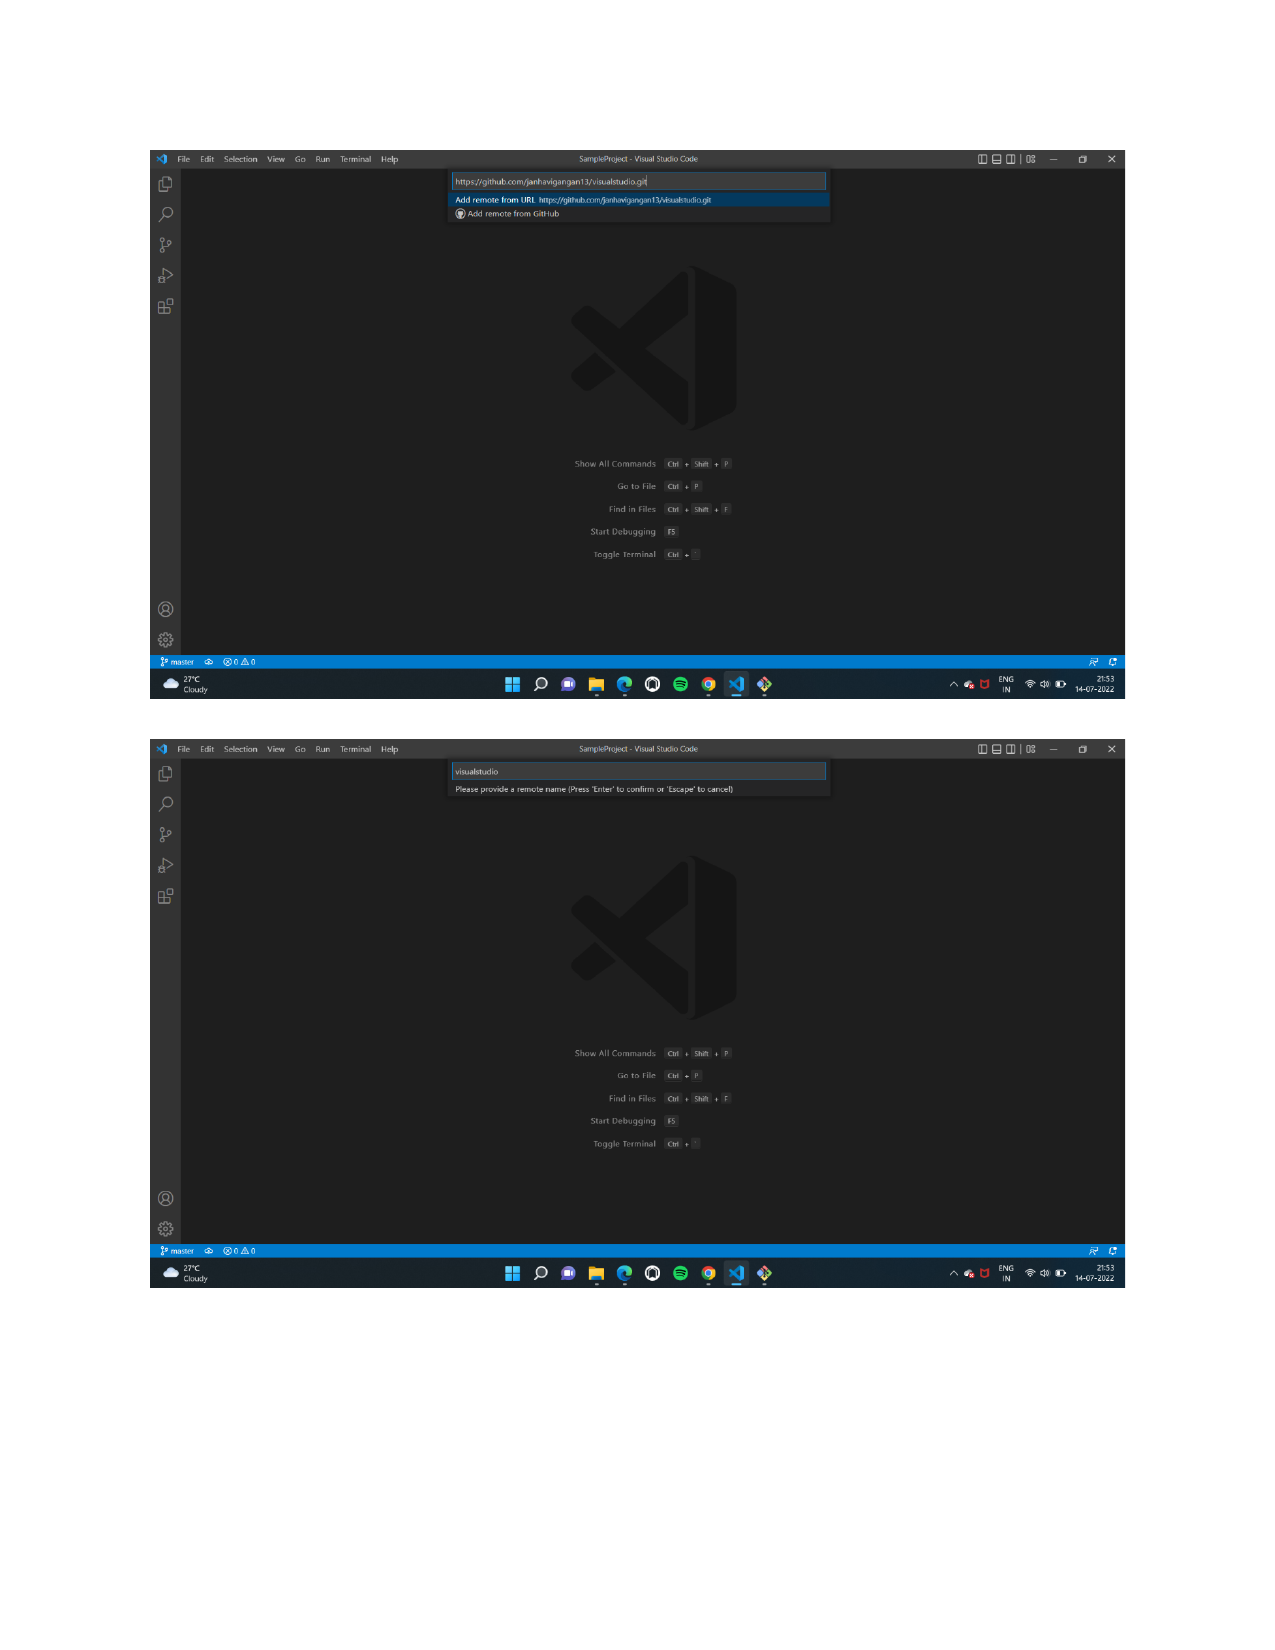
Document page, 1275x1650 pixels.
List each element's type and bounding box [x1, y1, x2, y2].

picture [150, 150, 1125, 699]
picture [150, 739, 1125, 1288]
